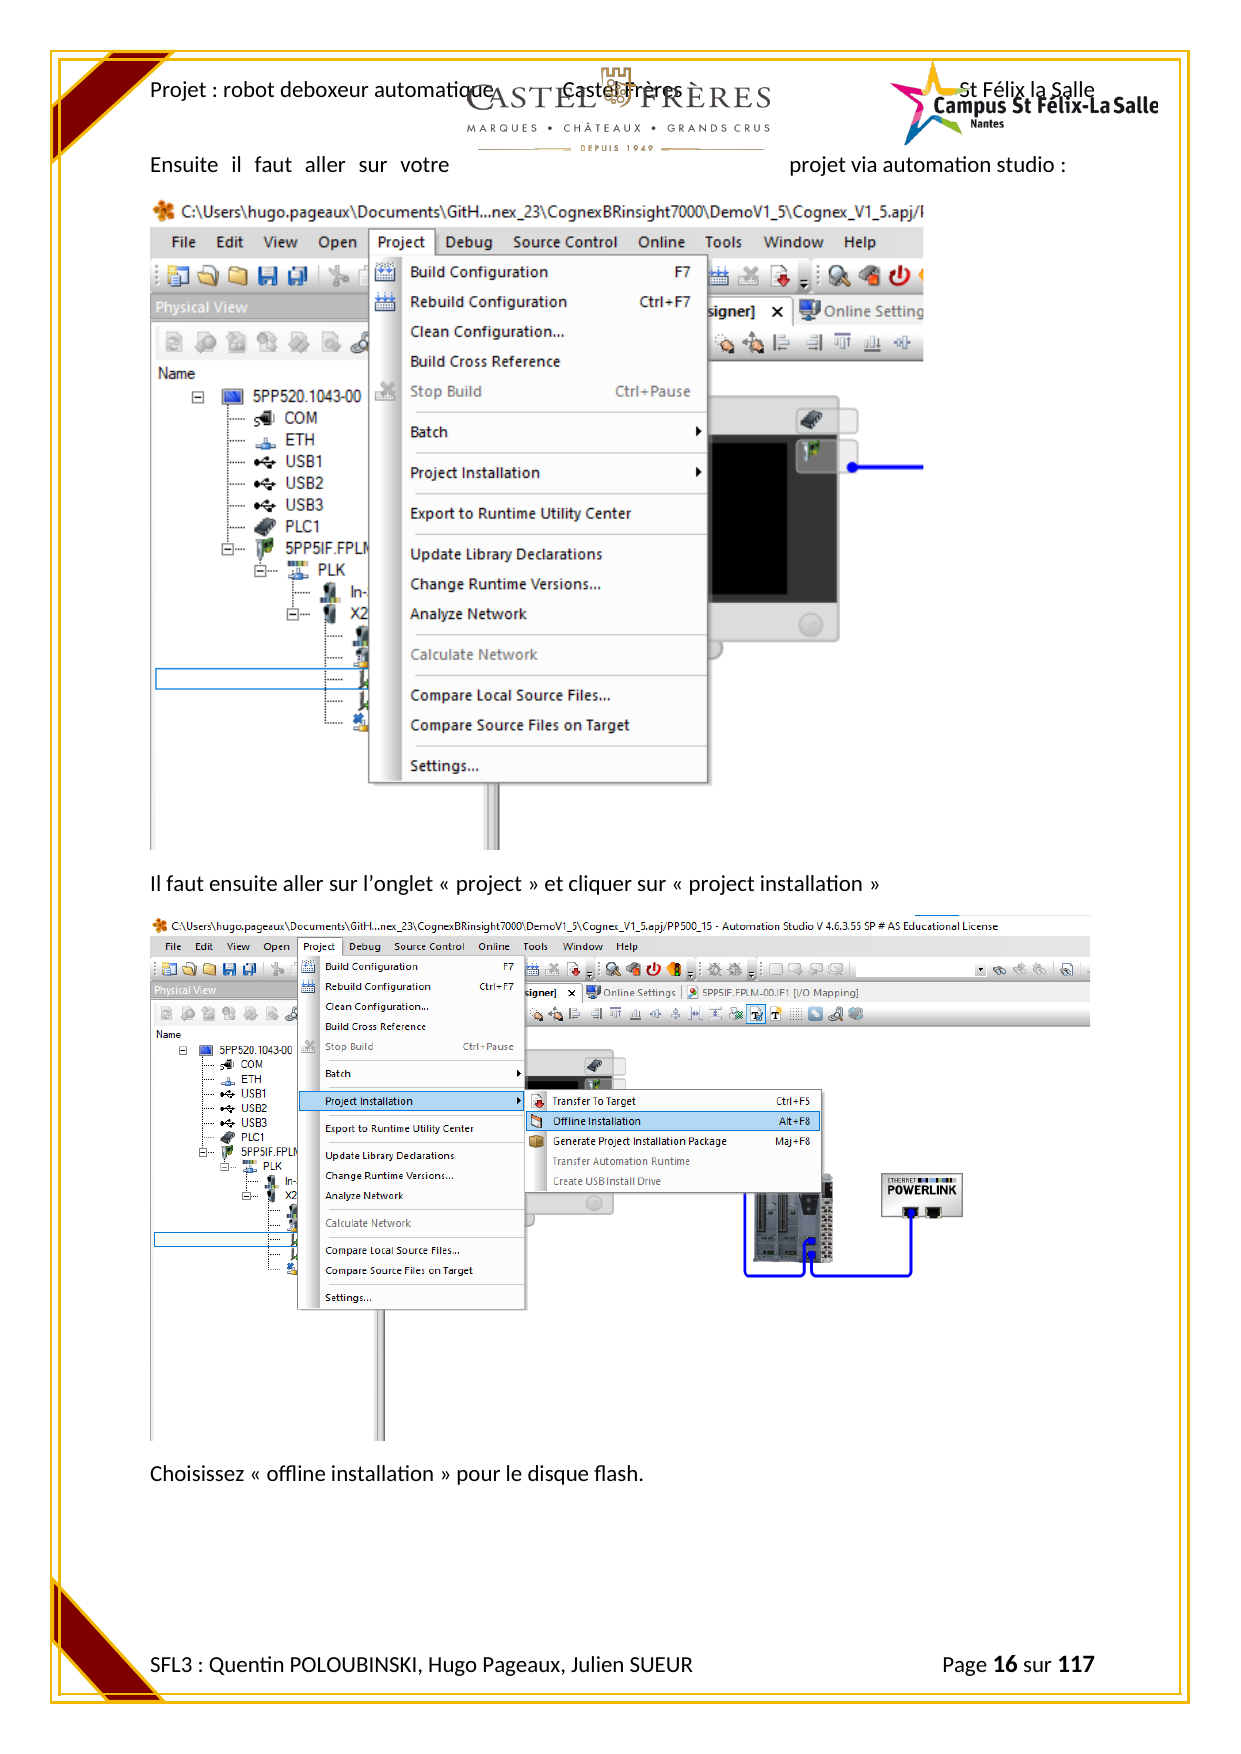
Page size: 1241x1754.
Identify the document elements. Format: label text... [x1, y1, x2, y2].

text Choisissez « offline installation » pour le disque flash. [150, 1459, 1090, 1487]
picture [150, 196, 924, 850]
text Il faut ensuite aller sur l’onglet « project » et cliquer sur « project installation » [150, 869, 1090, 897]
picture [889, 60, 1158, 145]
picture [460, 59, 773, 157]
picture [150, 915, 1091, 1441]
text Ensuite il faut aller sur votre projet via automation studio : [150, 150, 1090, 178]
